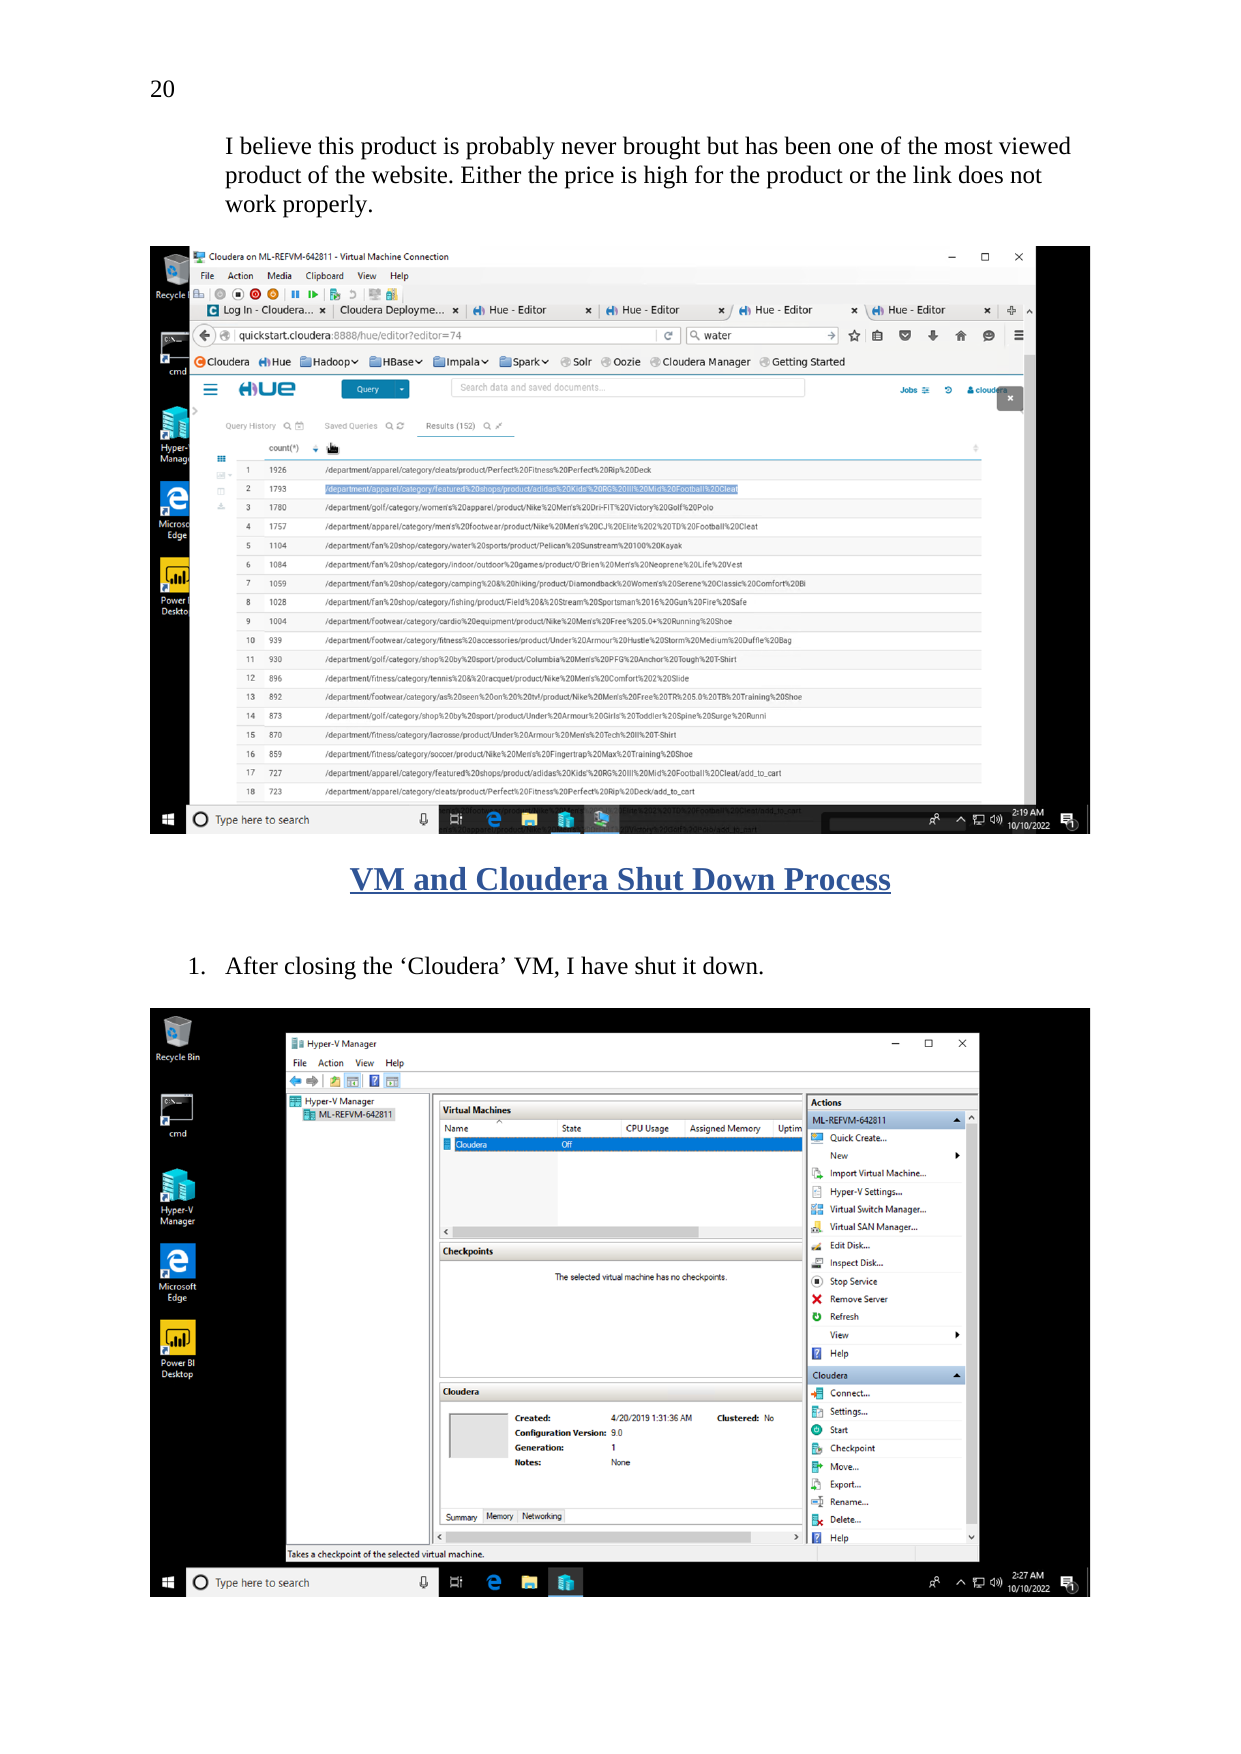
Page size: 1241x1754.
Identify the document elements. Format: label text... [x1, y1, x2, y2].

picture [150, 246, 1091, 834]
subtitle VM and Cloudera Shut Down Process [150, 859, 1090, 897]
picture [150, 1008, 1091, 1597]
list After closing the ‘Cloudera’ VM, I have shut it down. [187, 951, 1090, 980]
text I believe this product is probably never brought but has been one of the most viewed product of the website. Either the price is high for the product or the link does not work properly. [225, 131, 1090, 217]
